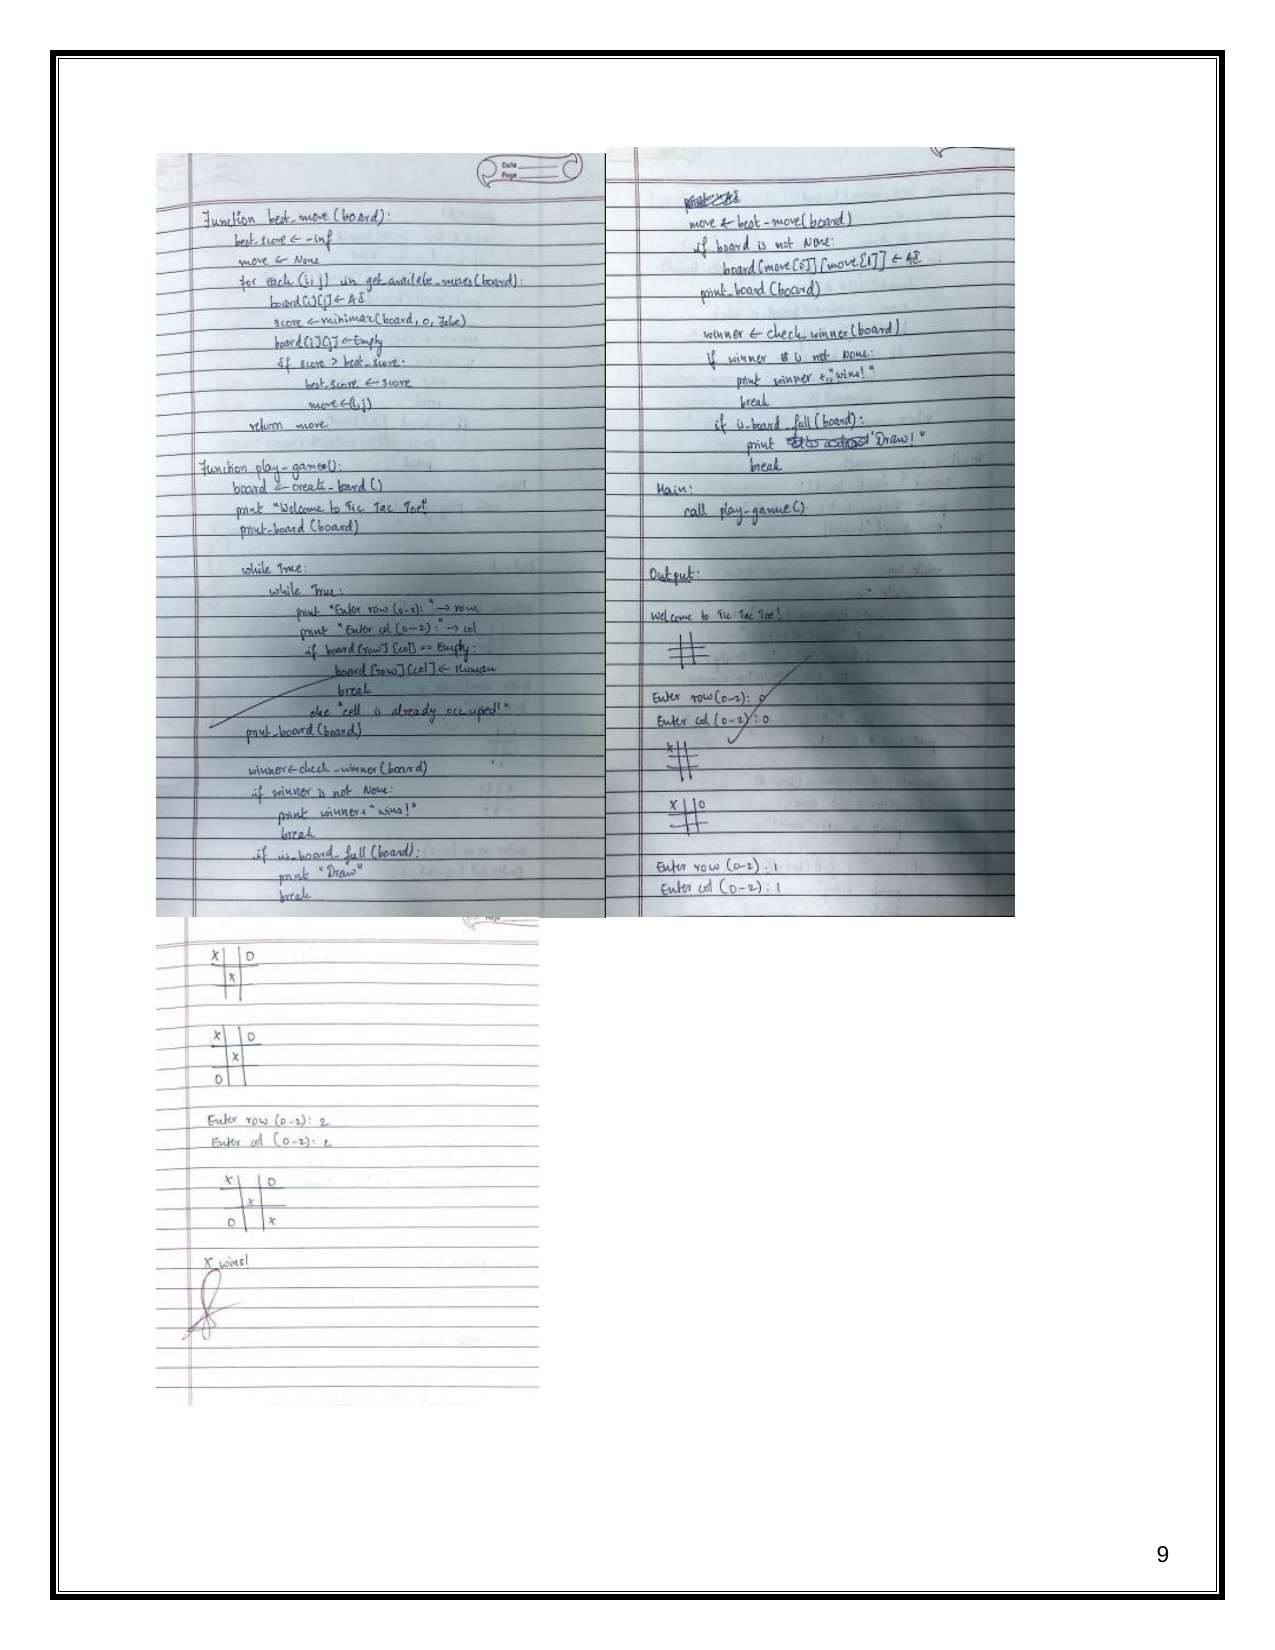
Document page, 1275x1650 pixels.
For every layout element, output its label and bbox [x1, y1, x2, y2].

picture [156, 147, 1015, 1406]
